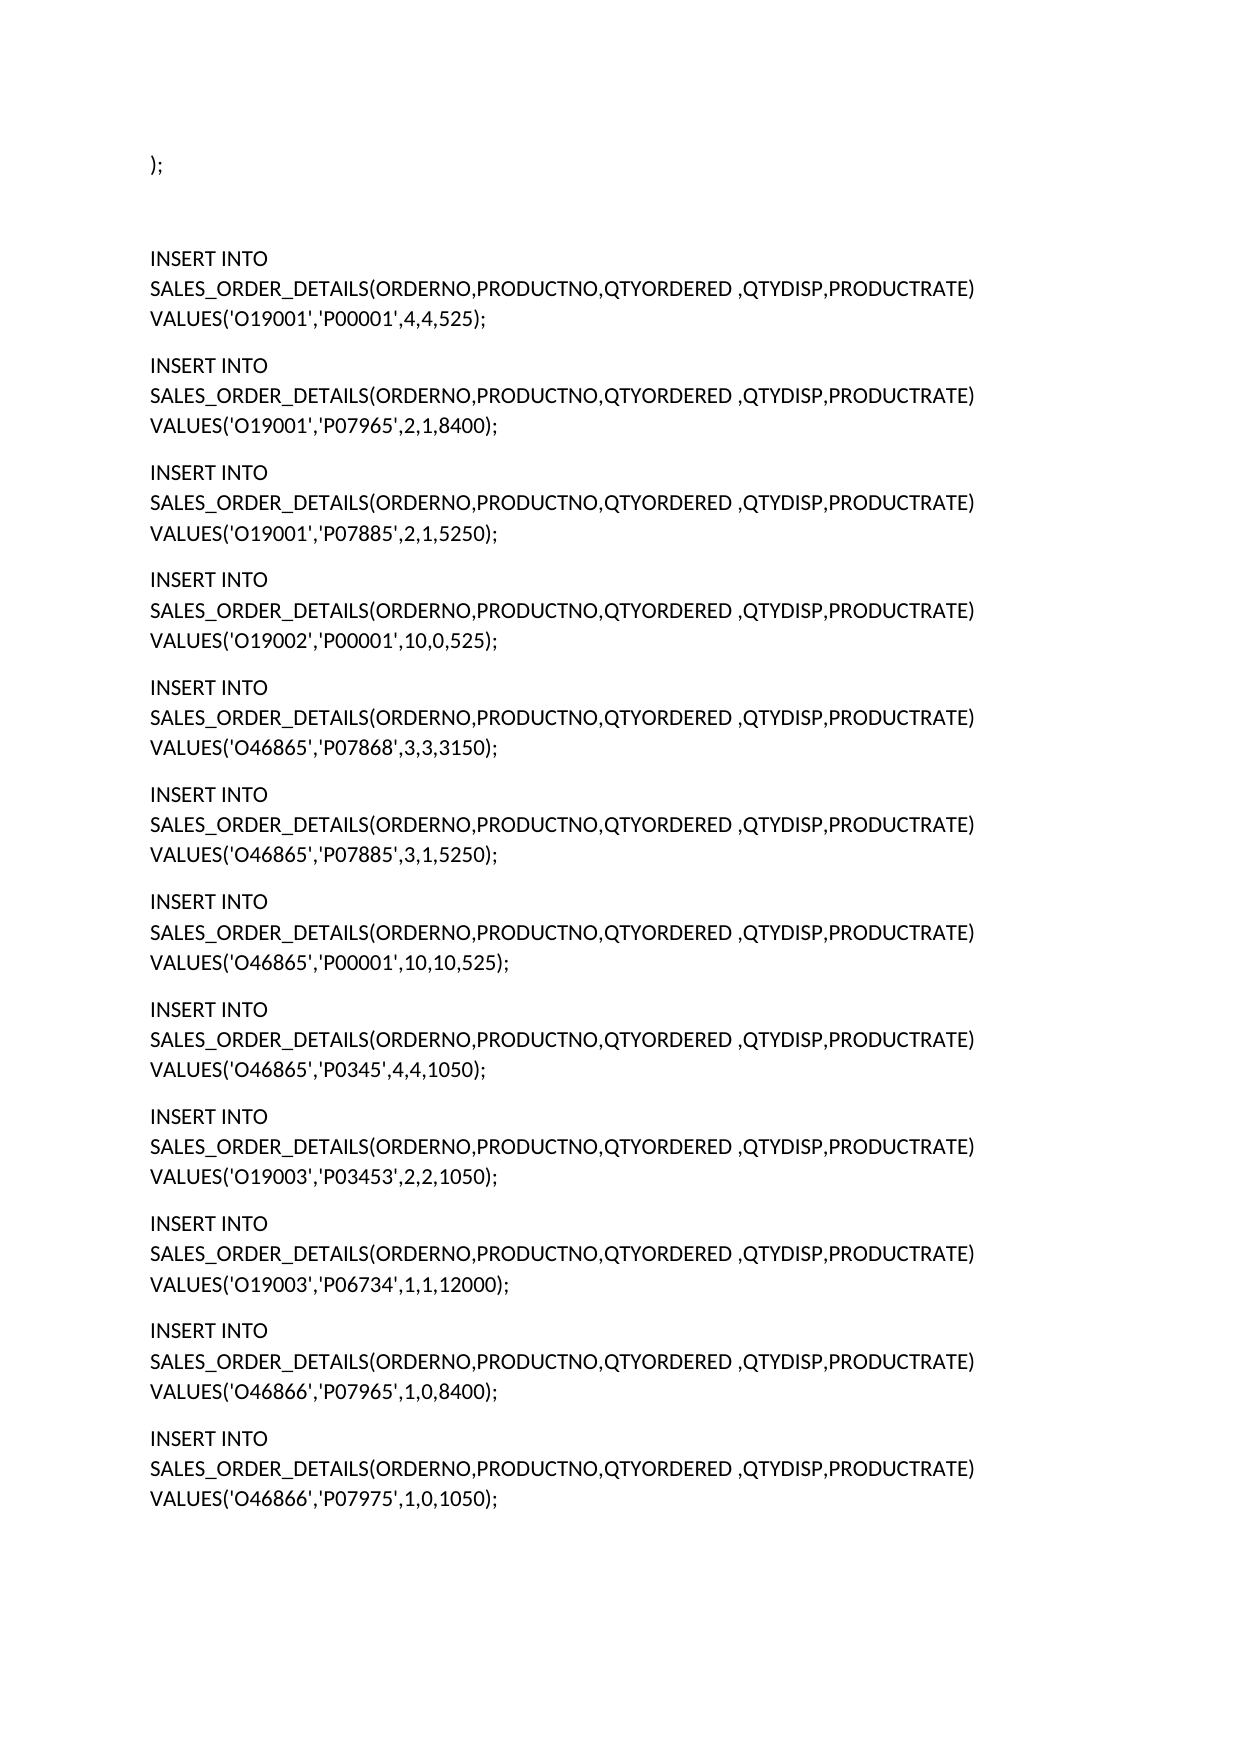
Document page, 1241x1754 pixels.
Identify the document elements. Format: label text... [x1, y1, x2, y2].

text INSERT INTO SALES_ORDER_DETAILS(ORDERNO,PRODUCTNO,QTYORDERED ,QTYDISP,PRODUCTRATE) VALUES('O19003','P06734',1,1,12000); [150, 1209, 1090, 1298]
text INSERT INTO SALES_ORDER_DETAILS(ORDERNO,PRODUCTNO,QTYORDERED ,QTYDISP,PRODUCTRATE) VALUES('O19001','P07885',2,1,5250); [150, 458, 1090, 547]
text INSERT INTO SALES_ORDER_DETAILS(ORDERNO,PRODUCTNO,QTYORDERED ,QTYDISP,PRODUCTRATE) VALUES('O19001','P00001',4,4,525); [150, 244, 1090, 332]
text INSERT INTO SALES_ORDER_DETAILS(ORDERNO,PRODUCTNO,QTYORDERED ,QTYDISP,PRODUCTRATE) VALUES('O46865','P00001',10,10,525); [150, 887, 1090, 976]
text INSERT INTO SALES_ORDER_DETAILS(ORDERNO,PRODUCTNO,QTYORDERED ,QTYDISP,PRODUCTRATE) VALUES('O19002','P00001',10,0,525); [150, 566, 1090, 654]
text INSERT INTO SALES_ORDER_DETAILS(ORDERNO,PRODUCTNO,QTYORDERED ,QTYDISP,PRODUCTRATE) VALUES('O46865','P07885',3,1,5250); [150, 780, 1090, 869]
text INSERT INTO SALES_ORDER_DETAILS(ORDERNO,PRODUCTNO,QTYORDERED ,QTYDISP,PRODUCTRATE) VALUES('O46866','P07975',1,0,1050); [150, 1424, 1090, 1512]
text INSERT INTO SALES_ORDER_DETAILS(ORDERNO,PRODUCTNO,QTYORDERED ,QTYDISP,PRODUCTRATE) VALUES('O19003','P03453',2,2,1050); [150, 1102, 1090, 1191]
text INSERT INTO SALES_ORDER_DETAILS(ORDERNO,PRODUCTNO,QTYORDERED ,QTYDISP,PRODUCTRATE) VALUES('O46866','P07965',1,0,8400); [150, 1317, 1090, 1405]
text INSERT INTO SALES_ORDER_DETAILS(ORDERNO,PRODUCTNO,QTYORDERED ,QTYDISP,PRODUCTRATE) VALUES('O19001','P07965',2,1,8400); [150, 351, 1090, 439]
text INSERT INTO SALES_ORDER_DETAILS(ORDERNO,PRODUCTNO,QTYORDERED ,QTYDISP,PRODUCTRATE) VALUES('O46865','P07868',3,3,3150); [150, 673, 1090, 761]
text ); [150, 150, 1090, 178]
text INSERT INTO SALES_ORDER_DETAILS(ORDERNO,PRODUCTNO,QTYORDERED ,QTYDISP,PRODUCTRATE) VALUES('O46865','P0345',4,4,1050); [150, 995, 1090, 1083]
